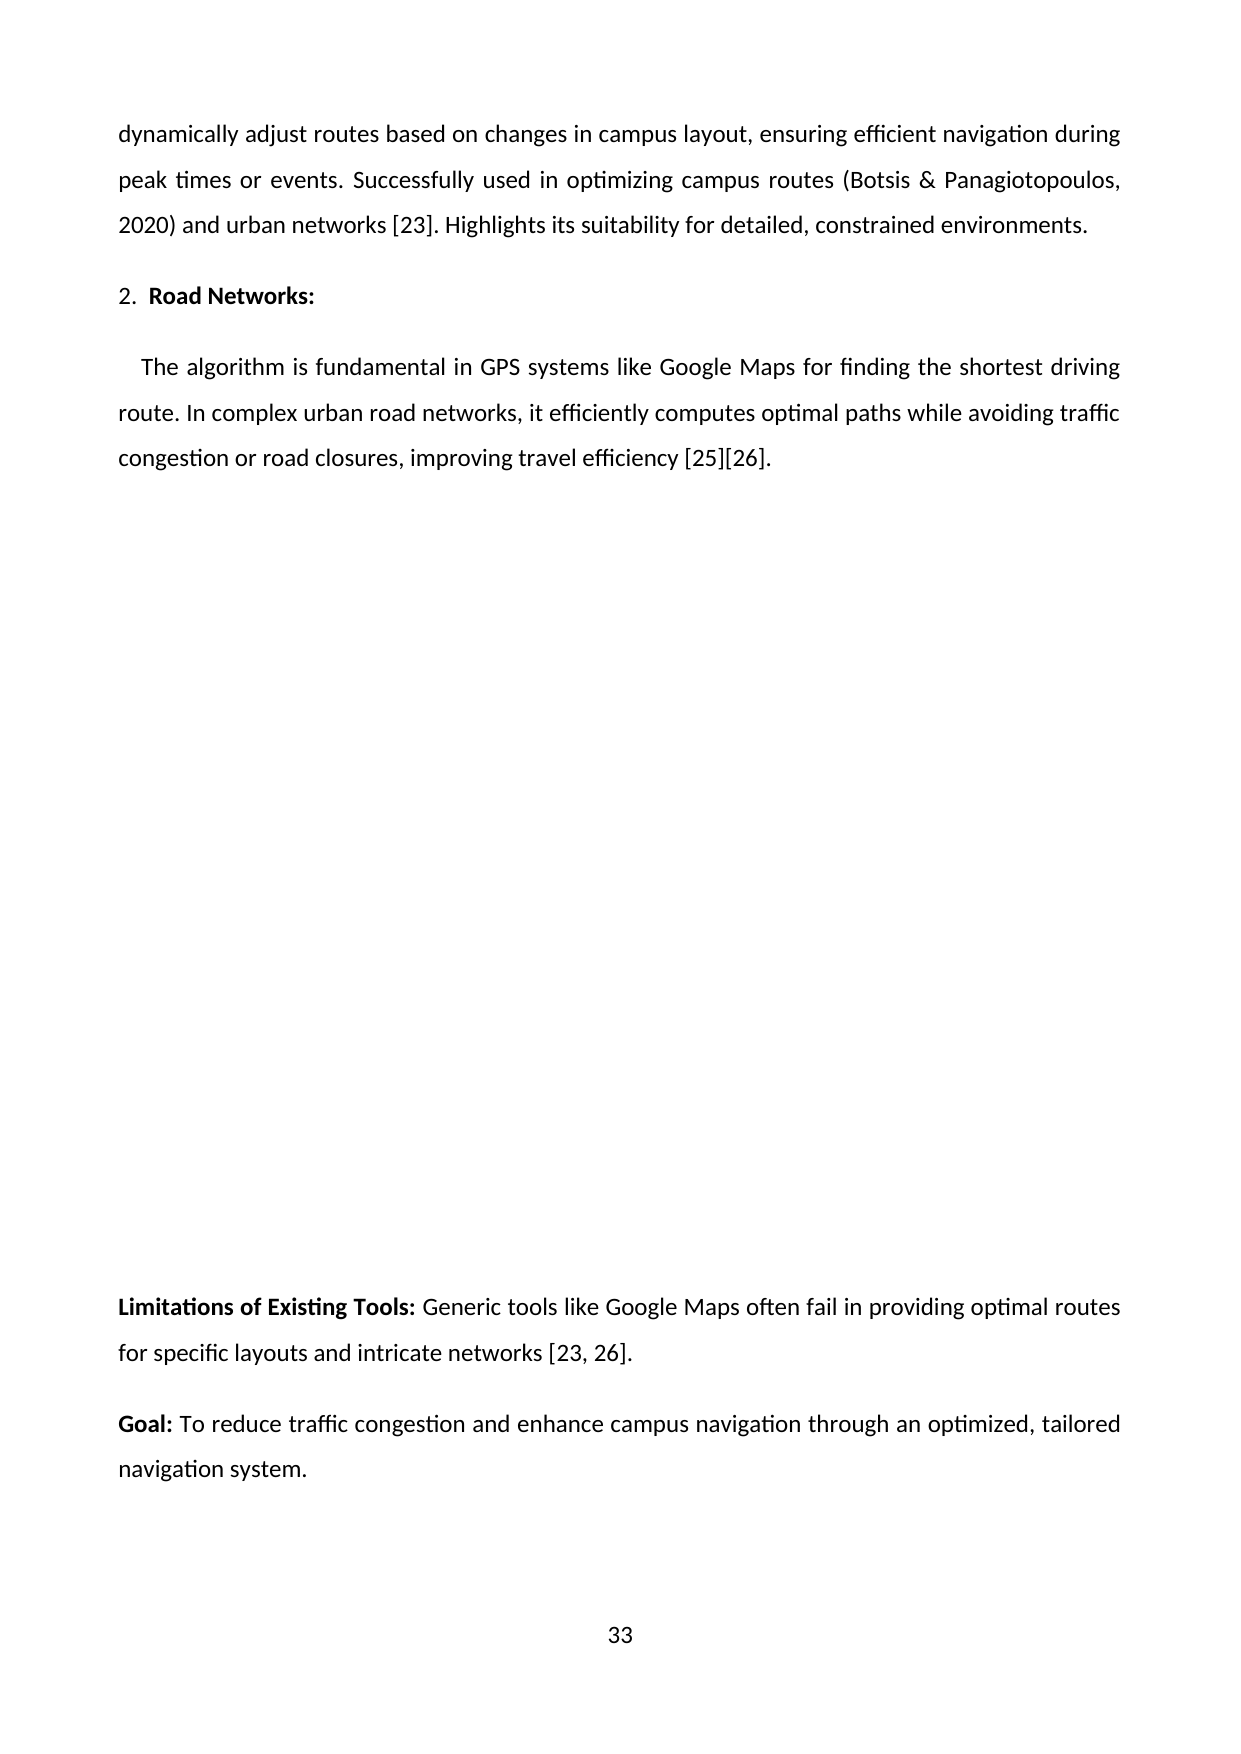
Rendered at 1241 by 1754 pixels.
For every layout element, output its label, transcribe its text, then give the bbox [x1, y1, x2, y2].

text Goal: To reduce traffic congestion and enhance campus navigation through an optimized, tailored navigation system. [118, 1408, 1122, 1484]
text 2. Road Networks: [118, 280, 1122, 311]
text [118, 118, 1122, 240]
text The algorithm is fundamental in GPS systems like Google Maps for finding the shortest driving route. In complex urban road networks, it efficiently computes optimal paths while avoiding traffic congestion or road closures, improving travel efficiency [25][26]. [118, 351, 1122, 473]
text Limitations of Existing Tools: Generic tools like Google Maps often fail in providing optimal routes for specific layouts and intricate networks [23, 26]. [118, 1291, 1122, 1367]
